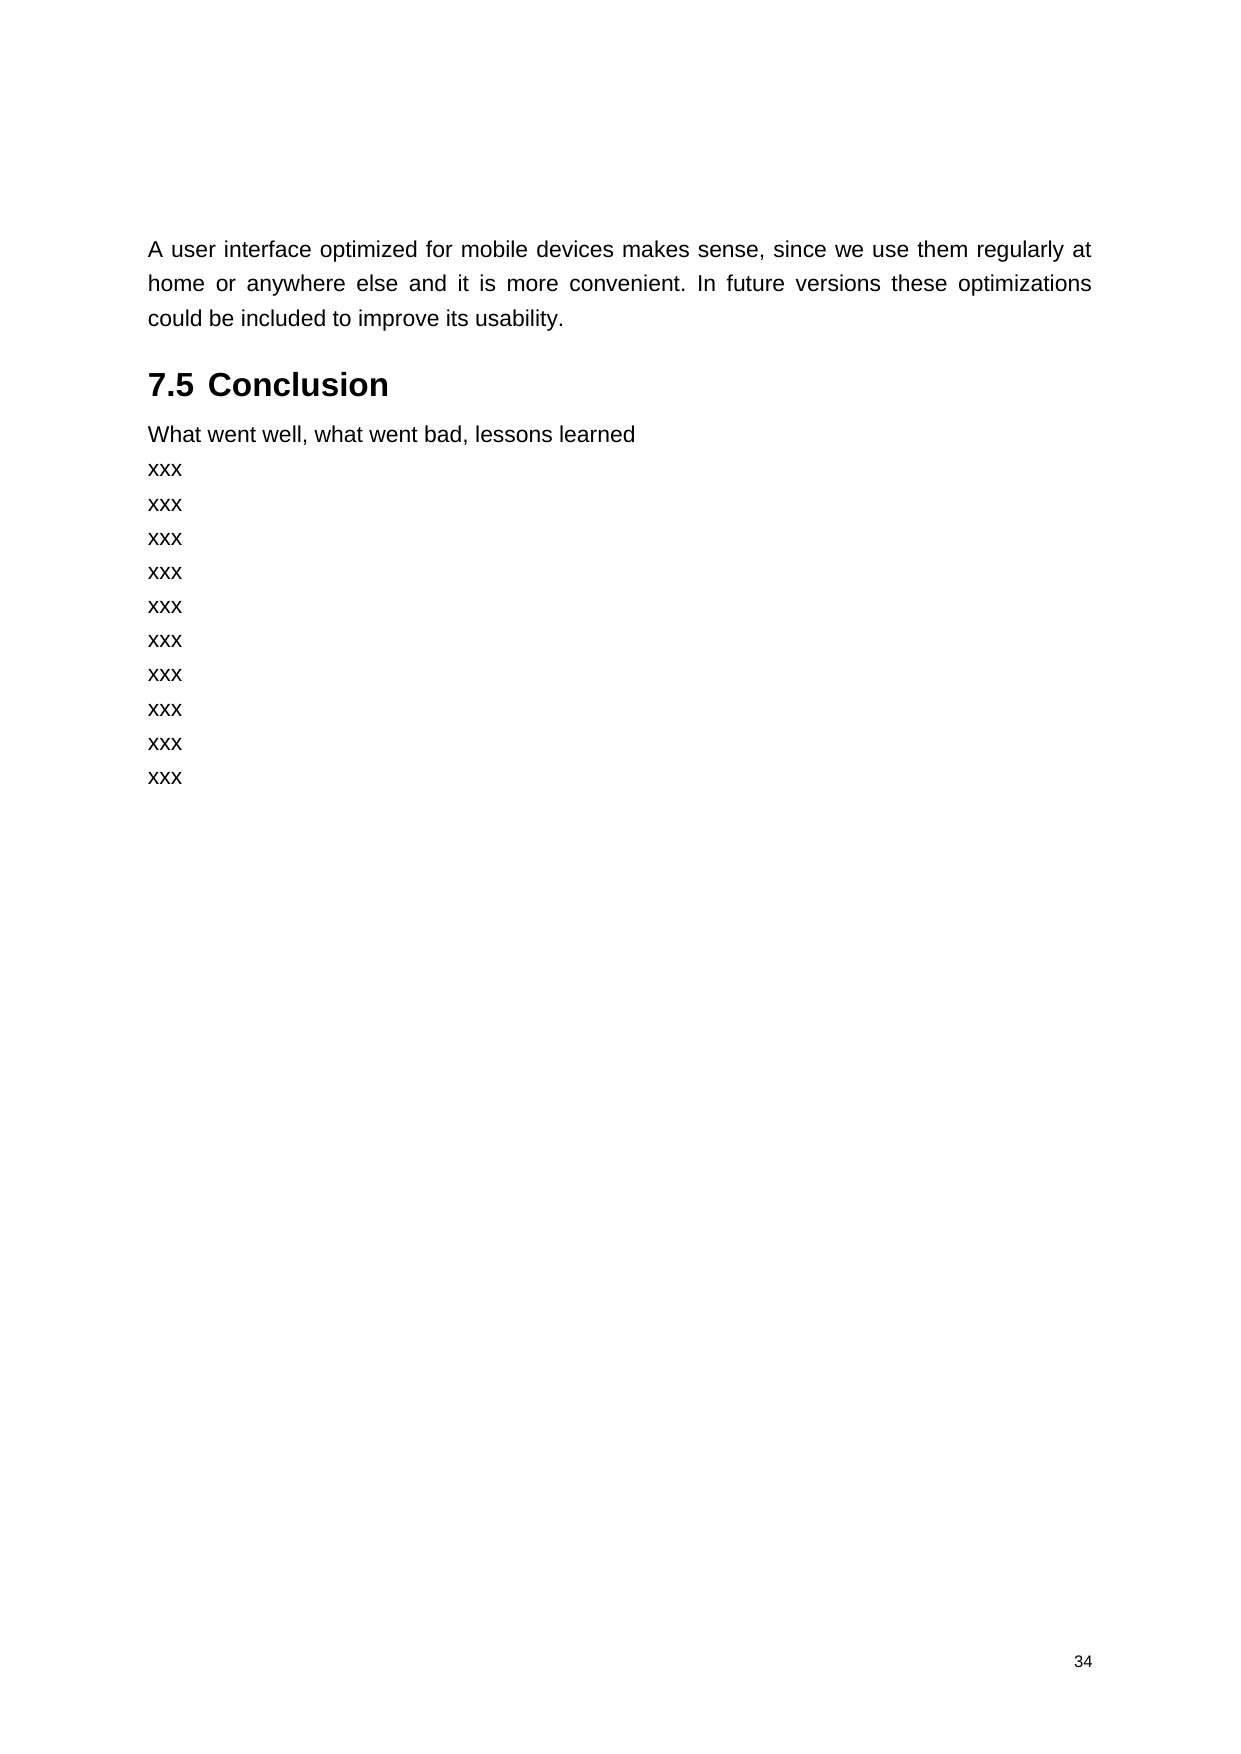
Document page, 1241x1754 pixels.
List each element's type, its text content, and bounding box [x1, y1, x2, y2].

text xxx [148, 729, 1092, 755]
subtitle Conclusion [148, 365, 1092, 403]
text xxx [148, 489, 1092, 516]
text A user interface optimized for mobile devices makes sense, since we use them regularly at home or anywhere else and it is more convenient. In future versions these optimizations could be included to improve its usability. [148, 236, 1092, 331]
text xxx [148, 763, 1092, 789]
text xxx [148, 558, 1092, 584]
text xxx [148, 455, 1092, 482]
text xxx [148, 694, 1092, 721]
text xxx [148, 660, 1092, 687]
text xxx [148, 524, 1092, 550]
text What went well, what went bad, lessons learned [148, 421, 1092, 448]
text xxx [148, 626, 1092, 653]
text xxx [148, 592, 1092, 618]
